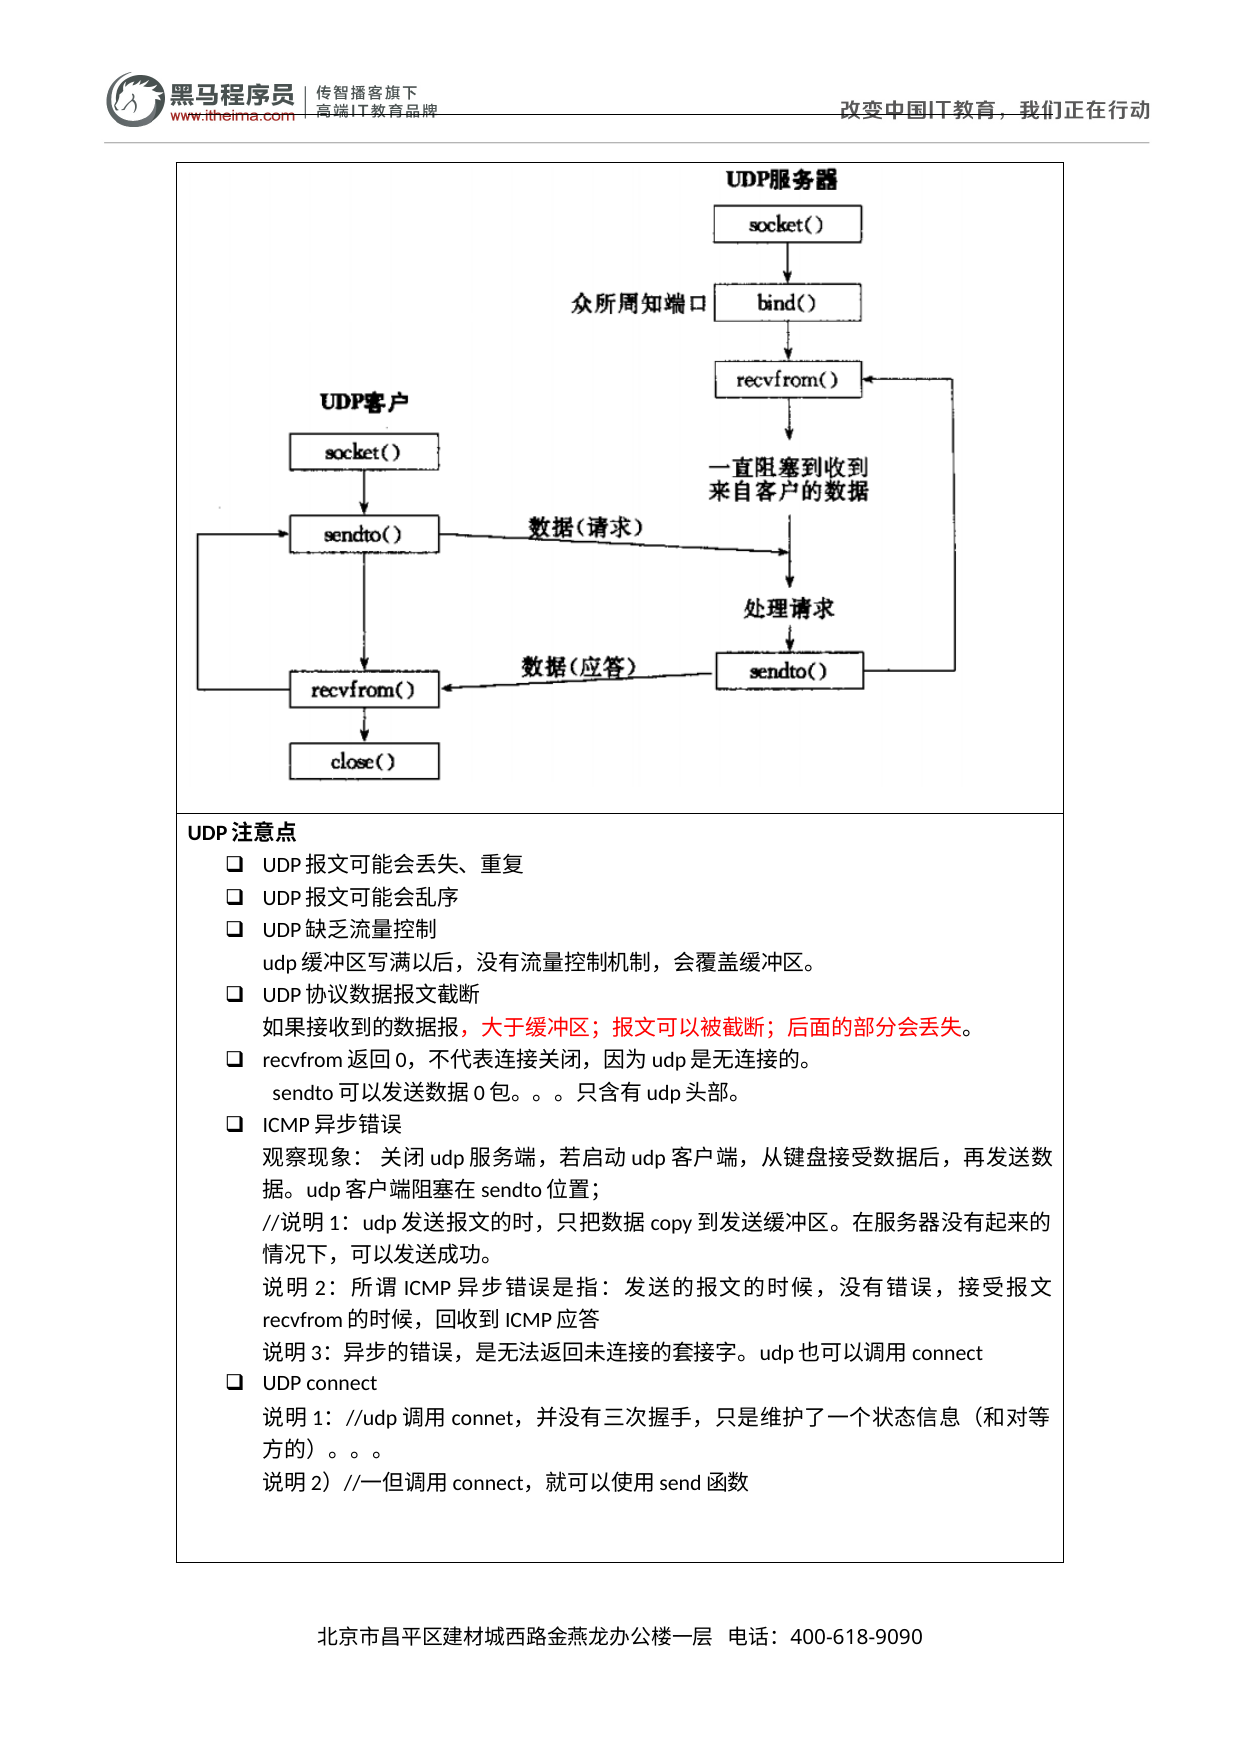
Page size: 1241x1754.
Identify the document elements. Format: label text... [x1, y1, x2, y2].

picture [0, 1, 1241, 151]
picture [187, 163, 966, 787]
table_cell UDP注意点 UDP报文可能会丢失、重复 UDP报文可能会乱序 UDP缺乏流量控制 udp缓冲区写满以后，没有流量控制机制，会覆盖缓冲区。 UDP协议数据报文截断 如果接收到的数据报，大于缓冲区；报文可以被截断；后面的部分会丢失。 recvfrom返回0，不代表连接关闭，因为udp是无连接的。 sendto可以发送数据0包。。。只含有udp头部。 ICMP异步错误 观察现象： 关闭udp服务端，若启动udp客户端，从键盘接受数据后，再发送数据。udp客户端阻塞在sendto位置； //说明1：udp发送报文的时，只把数据copy到发送缓冲区。在服务器没有起来的情况下，可以发送成功。 说明2：所谓ICMP异步错误是指：发送的报文的时候，没有错误，接受报文recvfrom的时候，回收到ICMP应答 说明3：异步的错误，是无法返回未连接的套接字。udp也可以调用connect UDP connect 说明1：//udp调用connet，并没有三次握手，只是维护了一个状态信息（和对等方的）。。。 说明2）//一但调用connect，就可以使用send函数 [177, 814, 1063, 1562]
table_cell UDP客户/服务基本模型 [177, 163, 1063, 813]
